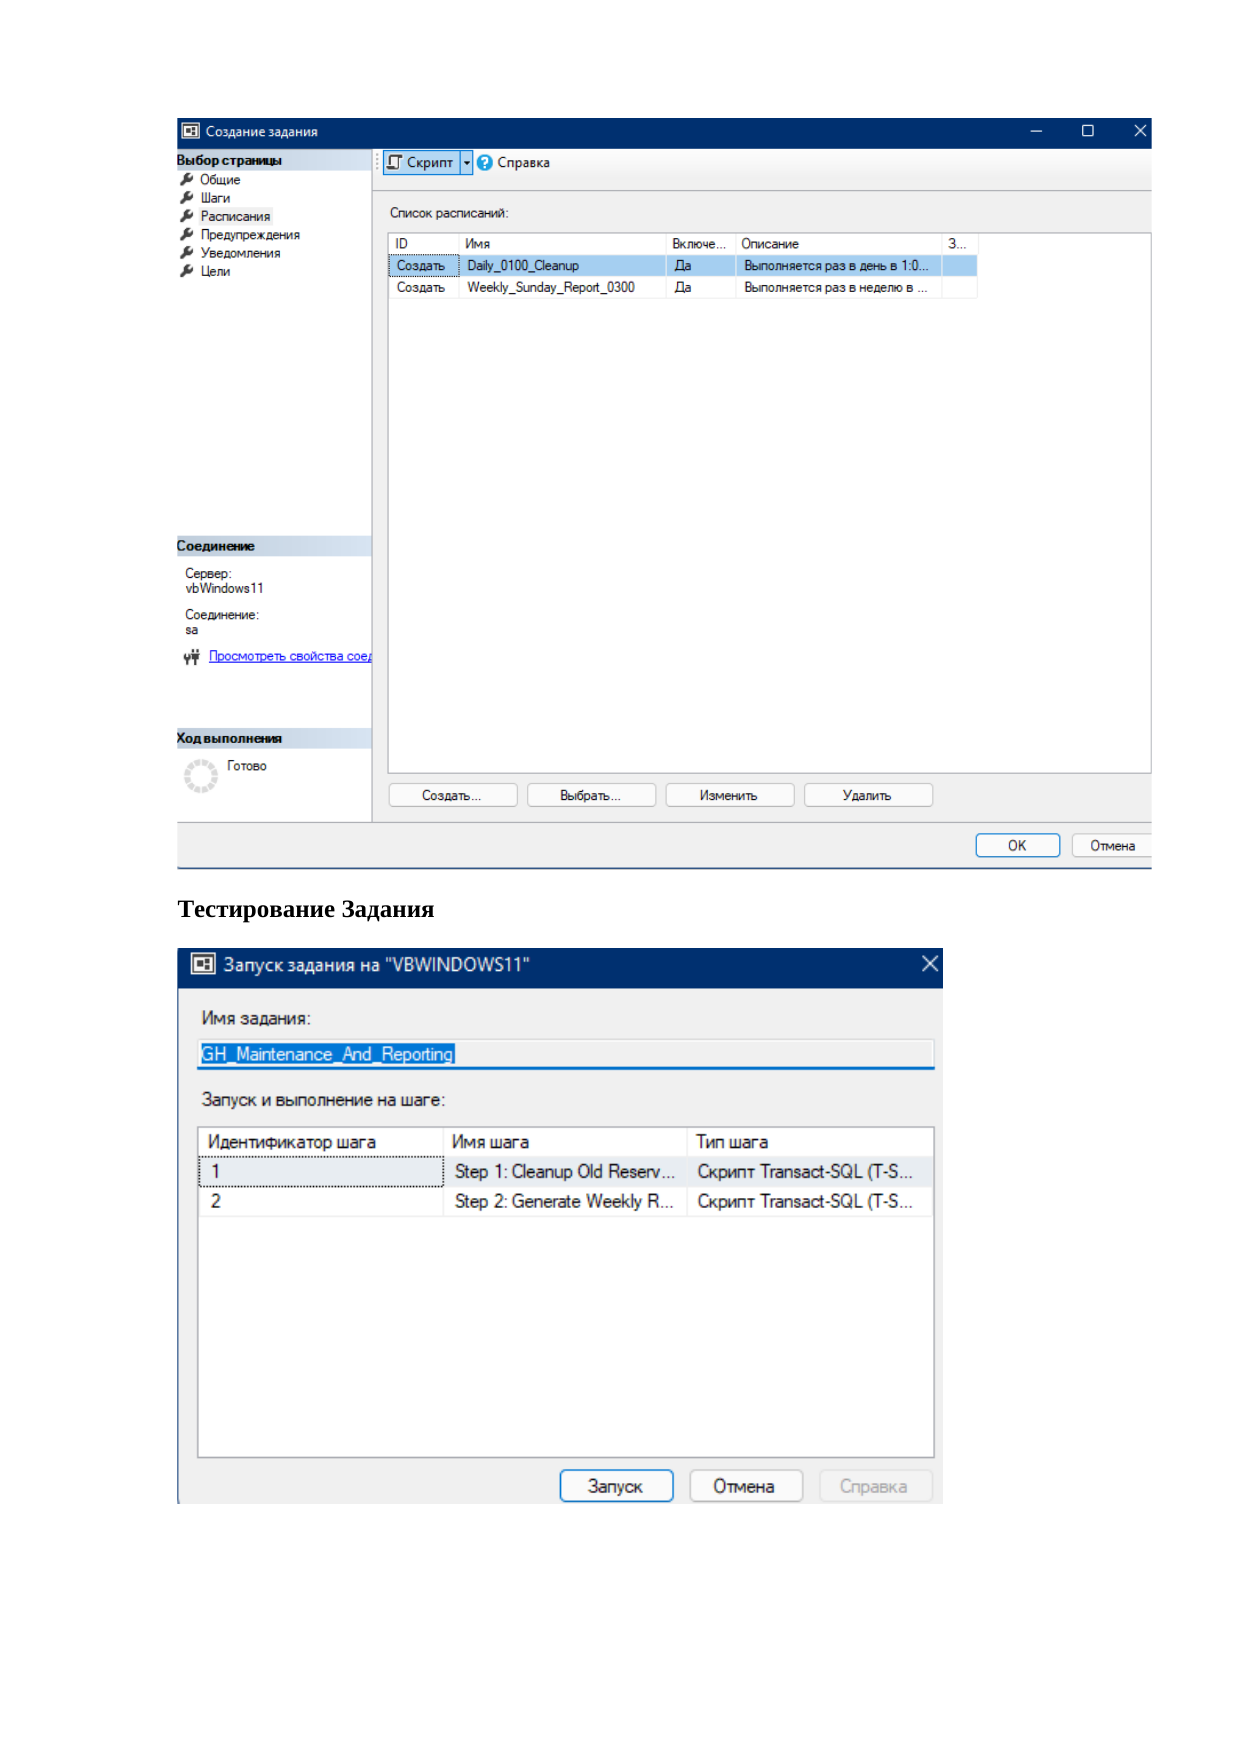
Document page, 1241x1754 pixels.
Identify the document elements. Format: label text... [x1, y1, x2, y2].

picture [177, 118, 1152, 870]
picture [177, 948, 943, 1504]
text Тестирование Задания [177, 894, 1152, 923]
